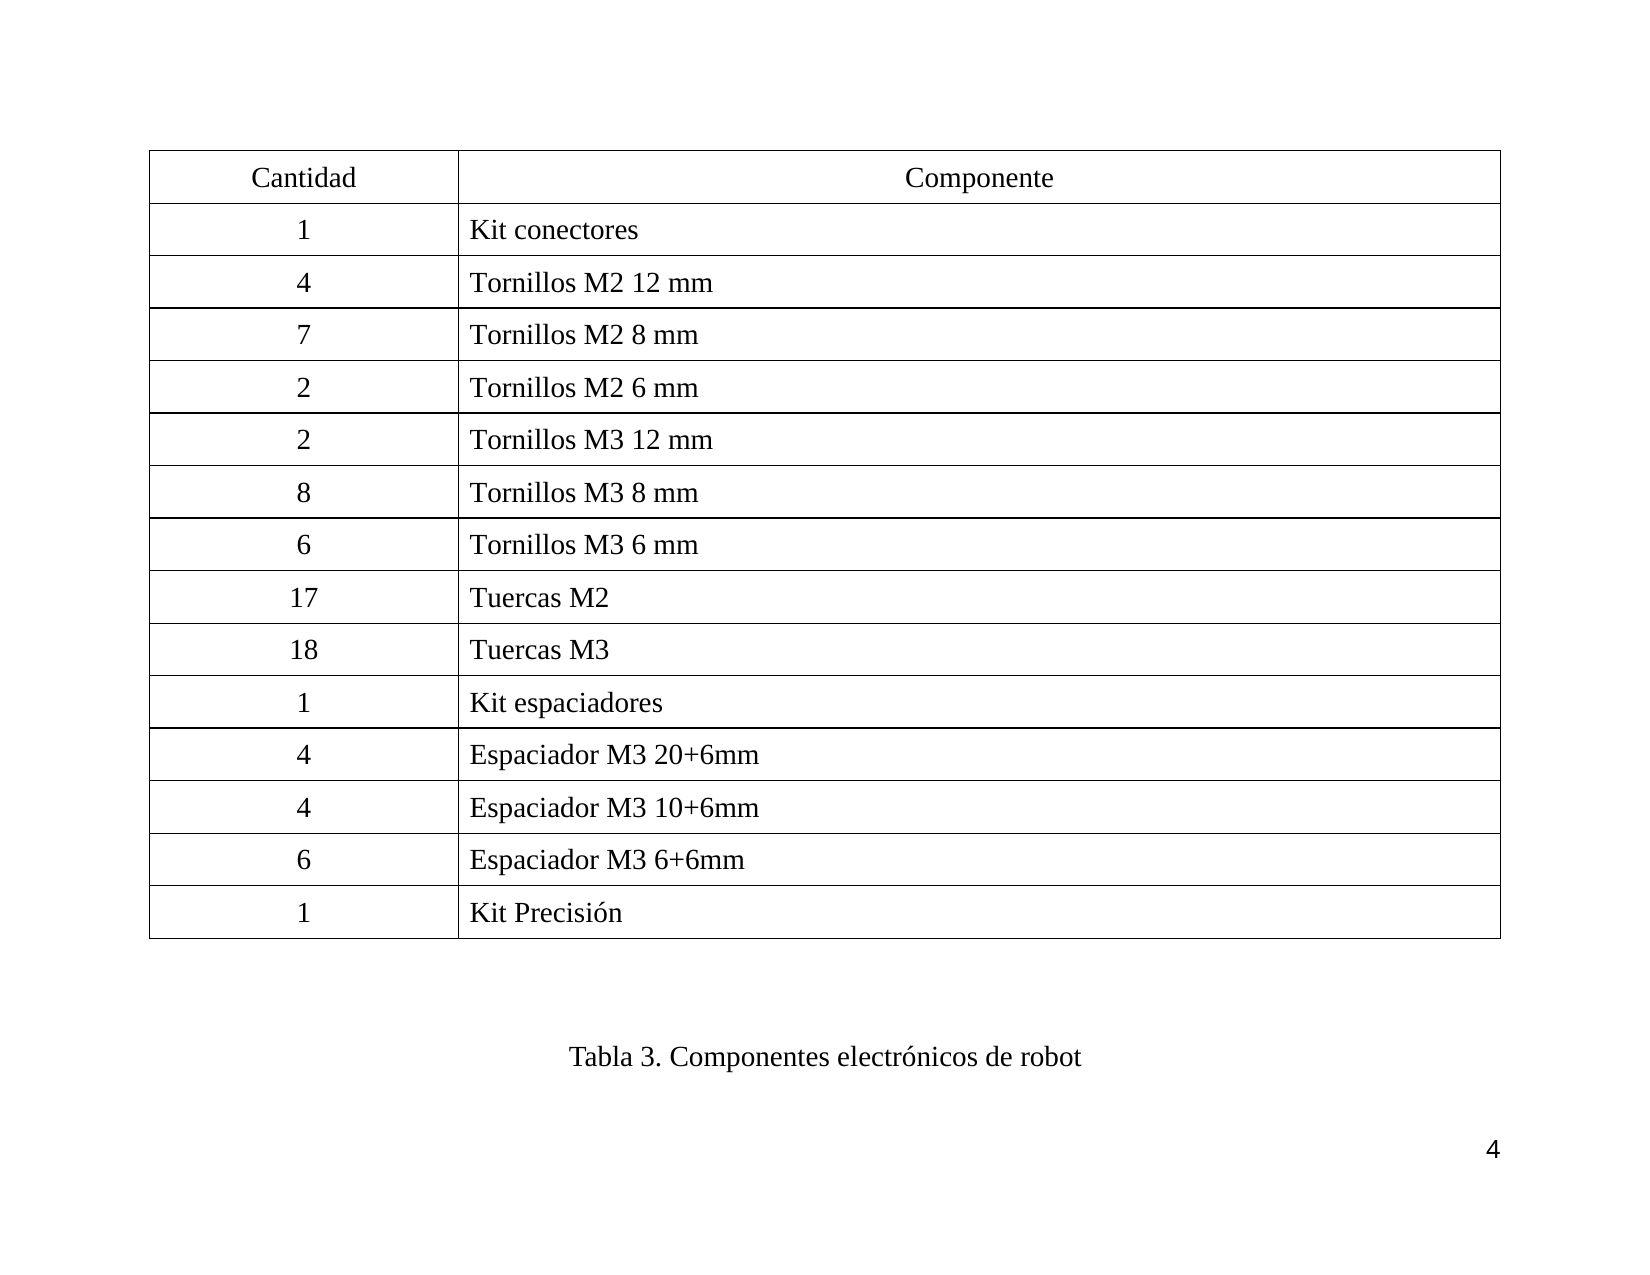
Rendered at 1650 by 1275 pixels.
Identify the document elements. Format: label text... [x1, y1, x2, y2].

table_cell 1 [150, 886, 458, 937]
table_cell 18 [150, 624, 458, 675]
table_cell 2 [150, 361, 458, 412]
table_cell Kit Precisión [459, 886, 1500, 937]
table_cell 8 [150, 466, 458, 517]
table_cell Tornillos M2 12 mm [459, 256, 1500, 307]
table_cell Tornillos M3 8 mm [459, 466, 1500, 517]
table_header Cantidad [150, 151, 458, 202]
table_cell 4 [150, 729, 458, 780]
table_cell 1 [150, 676, 458, 727]
table_cell Kit espaciadores [459, 676, 1500, 727]
table_cell 1 [150, 204, 458, 255]
table_cell Tornillos M2 8 mm [459, 309, 1500, 360]
table_cell Espaciador M3 6+6mm [459, 834, 1500, 885]
table_cell 2 [150, 414, 458, 465]
table_cell Espaciador M3 10+6mm [459, 781, 1500, 832]
table_cell 17 [150, 571, 458, 622]
table_header Componente [459, 151, 1500, 202]
table_cell 7 [150, 309, 458, 360]
table_cell Espaciador M3 20+6mm [459, 729, 1500, 780]
text Tabla 3. Componentes electrónicos de robot [150, 1039, 1500, 1072]
table_cell Tornillos M3 12 mm [459, 414, 1500, 465]
table_cell 4 [150, 781, 458, 832]
table_cell Tuercas M3 [459, 624, 1500, 675]
table_cell Tuercas M2 [459, 571, 1500, 622]
table_cell Kit conectores [459, 204, 1500, 255]
table_cell 4 [150, 256, 458, 307]
table_cell 6 [150, 519, 458, 570]
table_cell 6 [150, 834, 458, 885]
table_cell Tornillos M2 6 mm [459, 361, 1500, 412]
table_cell Tornillos M3 6 mm [459, 519, 1500, 570]
